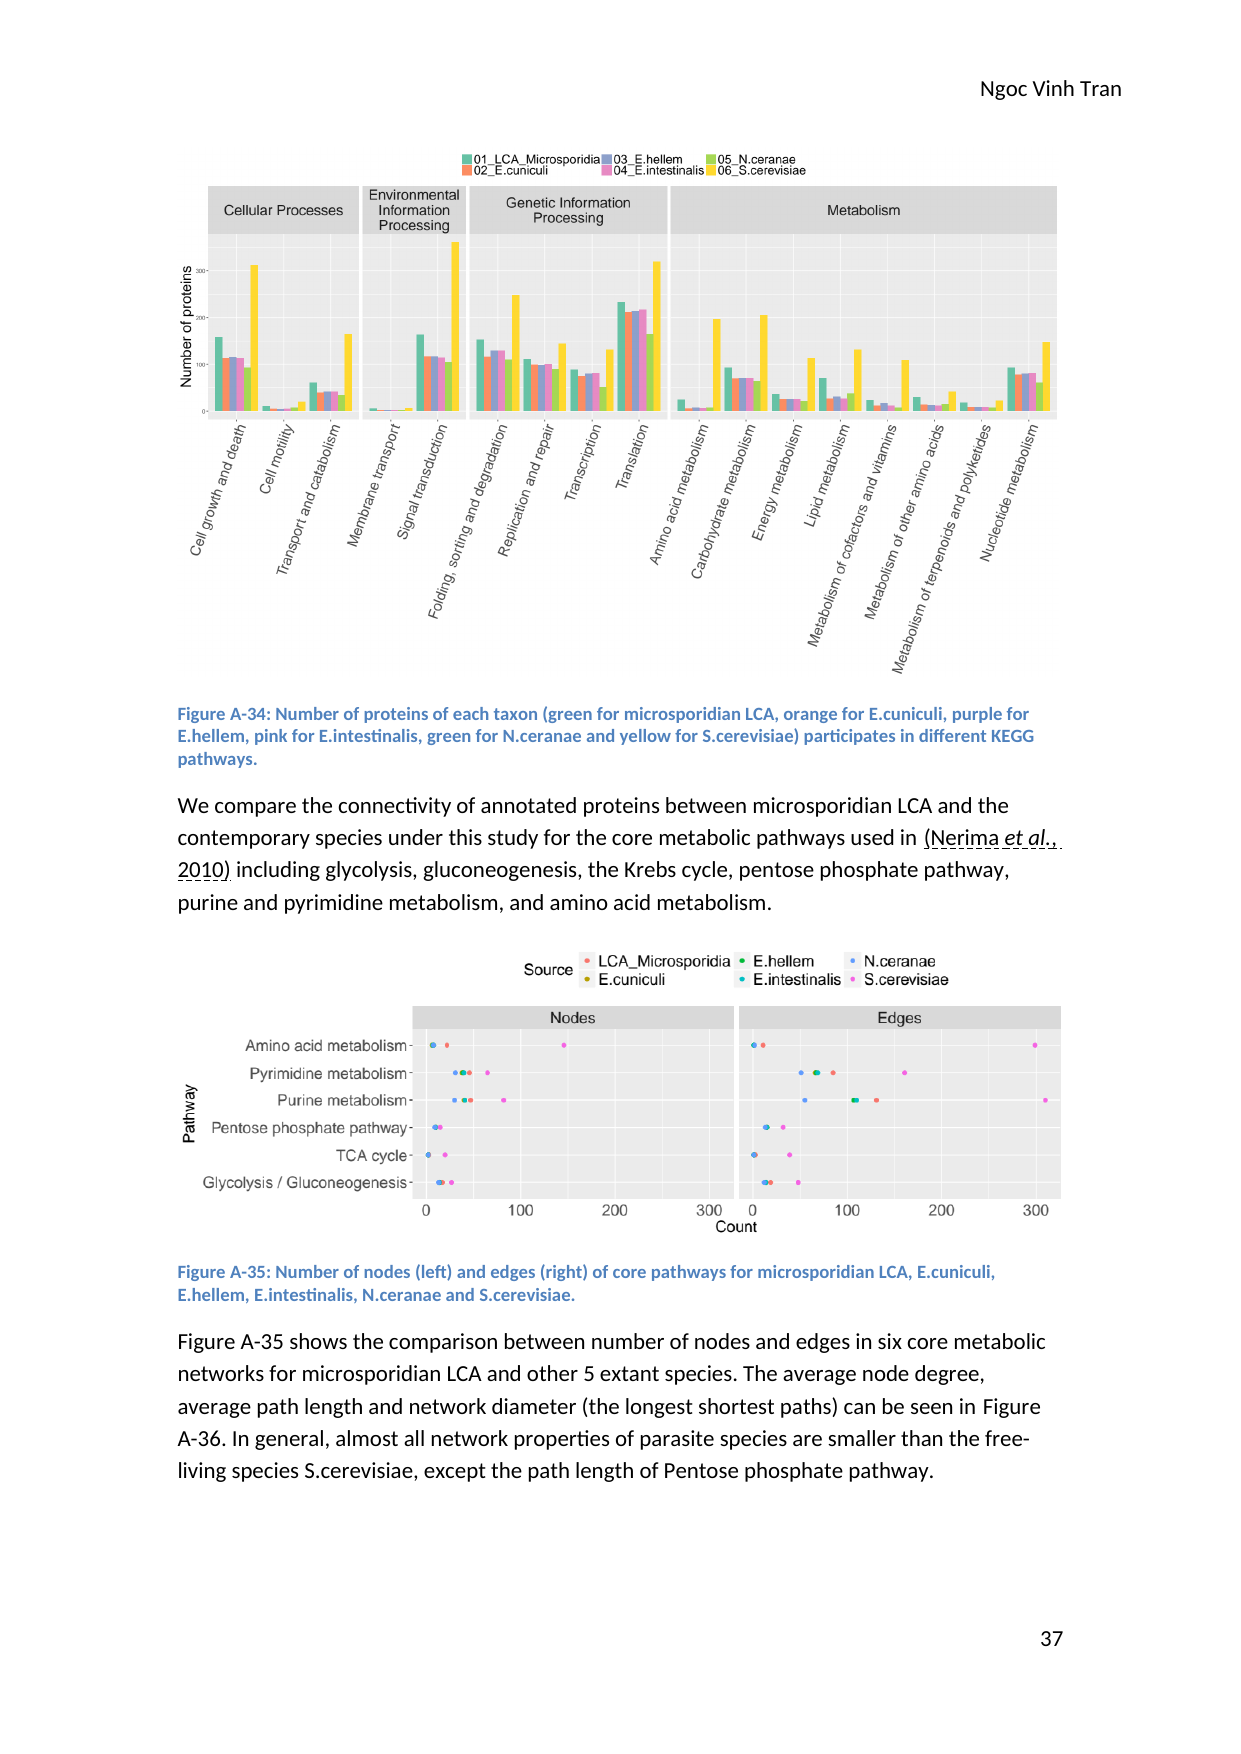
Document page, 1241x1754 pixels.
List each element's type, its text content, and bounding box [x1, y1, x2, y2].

text Figure A-34: Number of proteins of each taxon (green for microsporidian LCA, orange for E.cuniculi, purple for E.hellem, pink for E.intestinalis, green for N.ceranae and yellow for S.cerevisiae) participates in different KEGG pathways. [177, 702, 1063, 770]
text Figure A-35 shows the comparison between number of nodes and edges in six core metabolic networks for microsporidian LCA and other 5 extant species. The average node degree, average path length and network diameter (the longest shortest paths) can be seen in Figure A-36. In general, almost all network properties of parasite species are smaller than the free-living species S.cerevisiae, except the path length of Pentose phosphate pathway. [177, 1327, 1063, 1484]
text Figure A-35: Number of nodes (left) and edges (right) of core pathways for microsporidian LCA, E.cuniculi, E.hellem, E.intestinalis, N.ceranae and S.cerevisiae. [177, 1261, 1063, 1307]
text We compare the connectivity of annotated proteins between microsporidian LCA and the contemporary species under this study for the core metabolic pathways used in (Nerima et al., 2010) including glycolysis, gluconeogenesis, the Krebs cycle, pentose phosphate pathway, purine and pyrimidine metabolism, and amino acid metabolism. [177, 791, 1063, 916]
